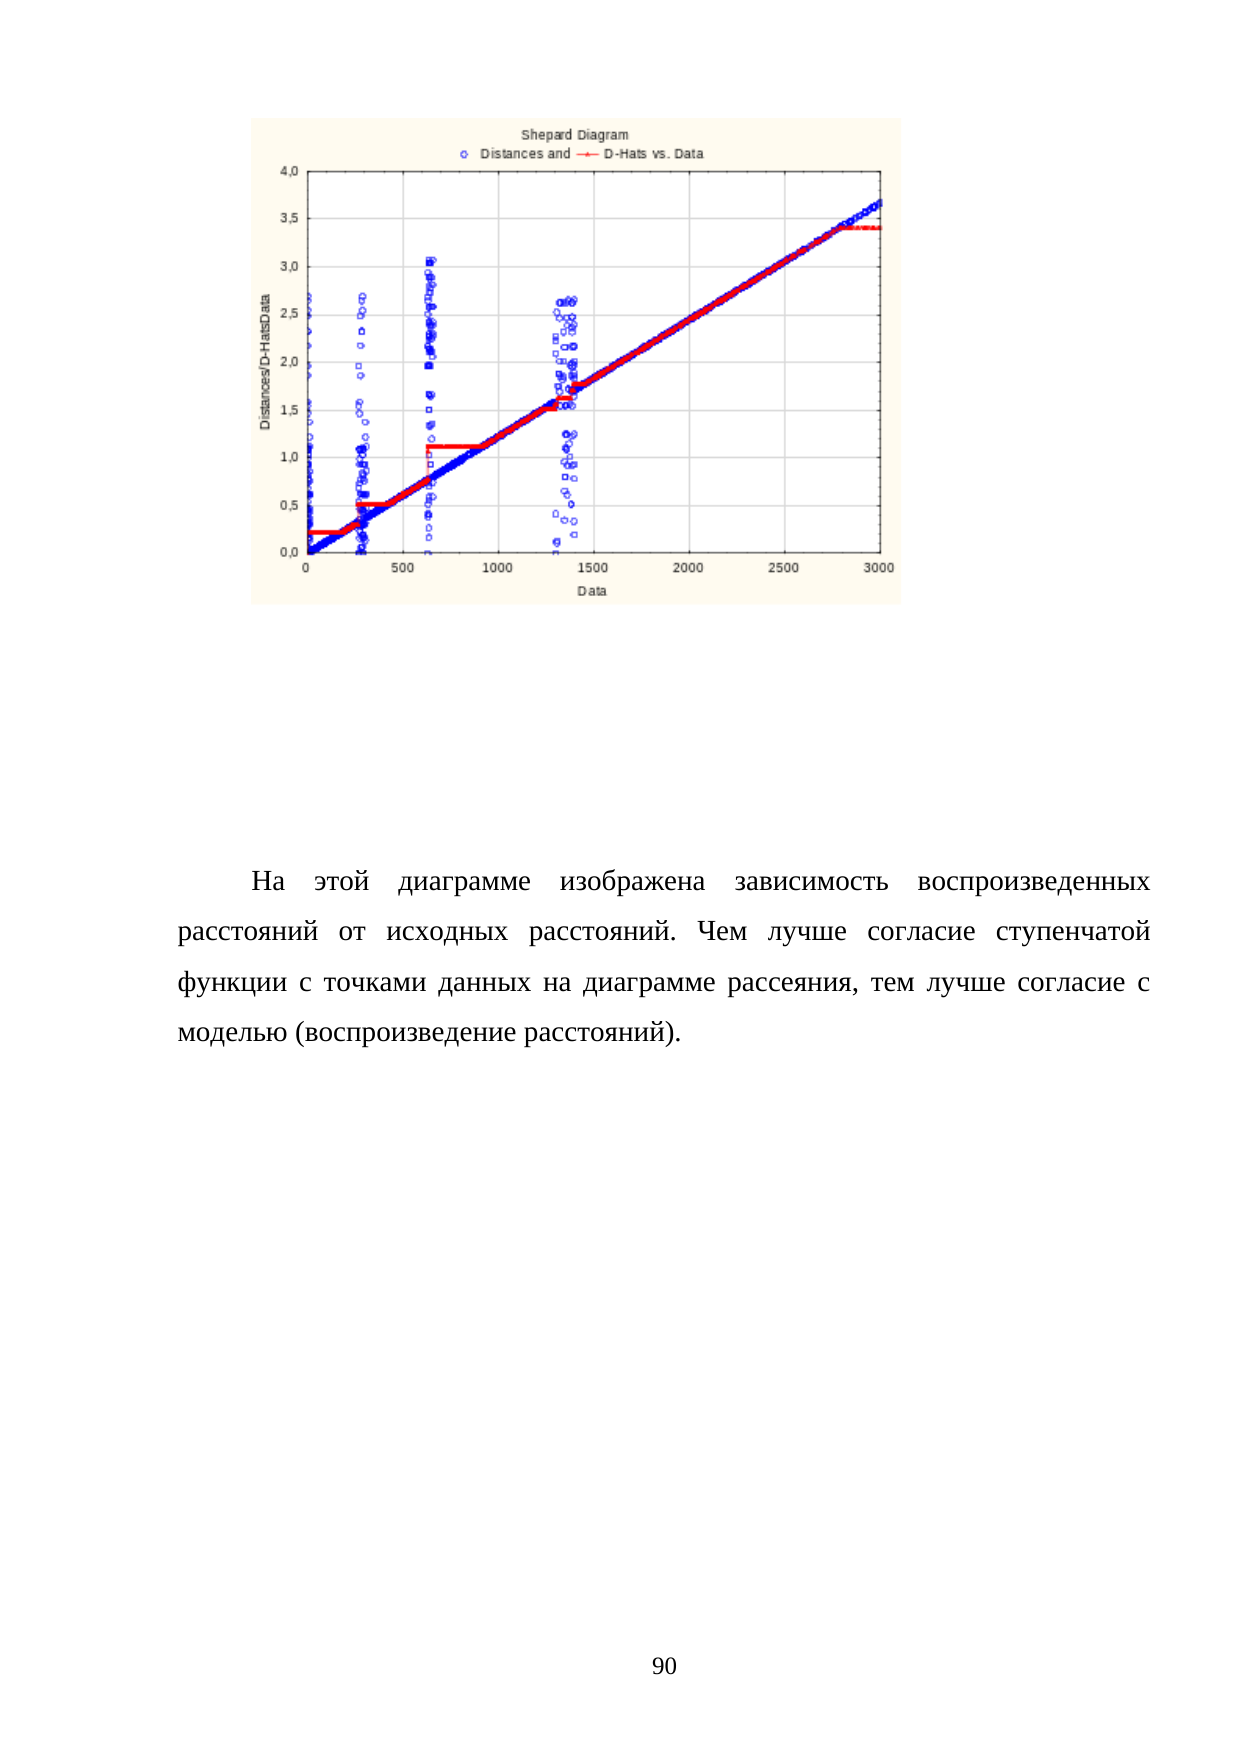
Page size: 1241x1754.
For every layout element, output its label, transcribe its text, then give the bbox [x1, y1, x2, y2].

text На этой диаграмме изображена зависимость воспроизведенных расстояний от исходных расстояний. Чем лучше согласие ступенчатой функции с точками данных на диаграмме рассеяния, тем лучше согласие с моделью (воспроизведение расстояний). [177, 863, 1152, 1048]
